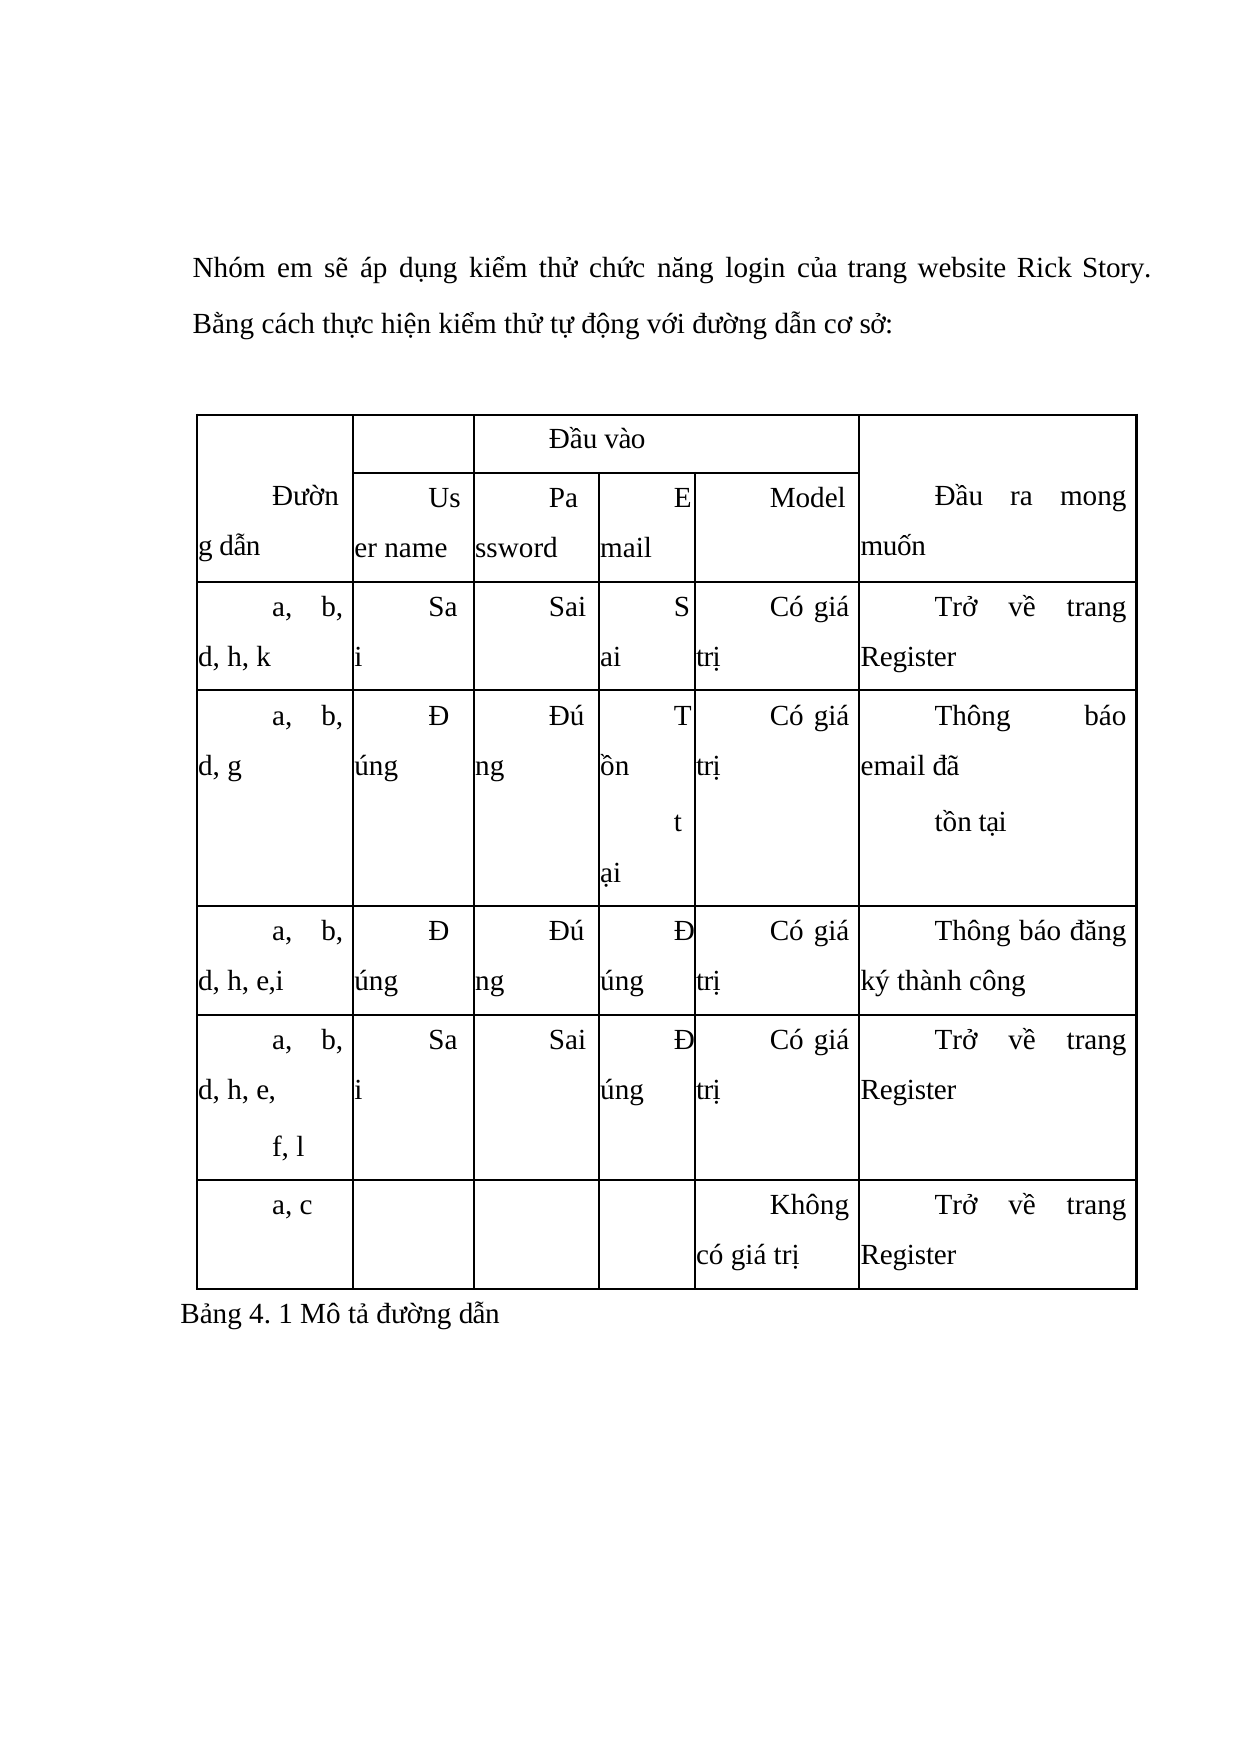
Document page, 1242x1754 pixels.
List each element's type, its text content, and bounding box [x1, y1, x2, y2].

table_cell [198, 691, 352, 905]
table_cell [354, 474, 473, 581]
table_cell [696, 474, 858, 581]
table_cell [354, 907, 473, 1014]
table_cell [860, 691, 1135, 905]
text Bằng cách thực hiện kiểm thử tự động với đường dẫn cơ sở: [119, 307, 1232, 340]
text Bảng 4. 1 Mô tả đường dẫn [106, 1296, 1232, 1329]
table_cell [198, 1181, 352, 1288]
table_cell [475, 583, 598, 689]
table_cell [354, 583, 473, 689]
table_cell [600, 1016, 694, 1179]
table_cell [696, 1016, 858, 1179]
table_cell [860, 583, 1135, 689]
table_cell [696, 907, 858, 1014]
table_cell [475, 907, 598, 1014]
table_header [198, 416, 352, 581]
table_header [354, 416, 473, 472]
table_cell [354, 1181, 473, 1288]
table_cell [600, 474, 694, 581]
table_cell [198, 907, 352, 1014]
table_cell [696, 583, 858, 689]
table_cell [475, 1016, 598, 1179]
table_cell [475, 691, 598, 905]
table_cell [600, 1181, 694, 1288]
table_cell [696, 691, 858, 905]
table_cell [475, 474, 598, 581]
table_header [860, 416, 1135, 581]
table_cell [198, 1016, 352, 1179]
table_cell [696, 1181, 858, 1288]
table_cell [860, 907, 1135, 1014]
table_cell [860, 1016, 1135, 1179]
text Nhóm em sẽ áp dụng kiểm thử chức năng login của trang website Rick Story. [119, 250, 1232, 284]
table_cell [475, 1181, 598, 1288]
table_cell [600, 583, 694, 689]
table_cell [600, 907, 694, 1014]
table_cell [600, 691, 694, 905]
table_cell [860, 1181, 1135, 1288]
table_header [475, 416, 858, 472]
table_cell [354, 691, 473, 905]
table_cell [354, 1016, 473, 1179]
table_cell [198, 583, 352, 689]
